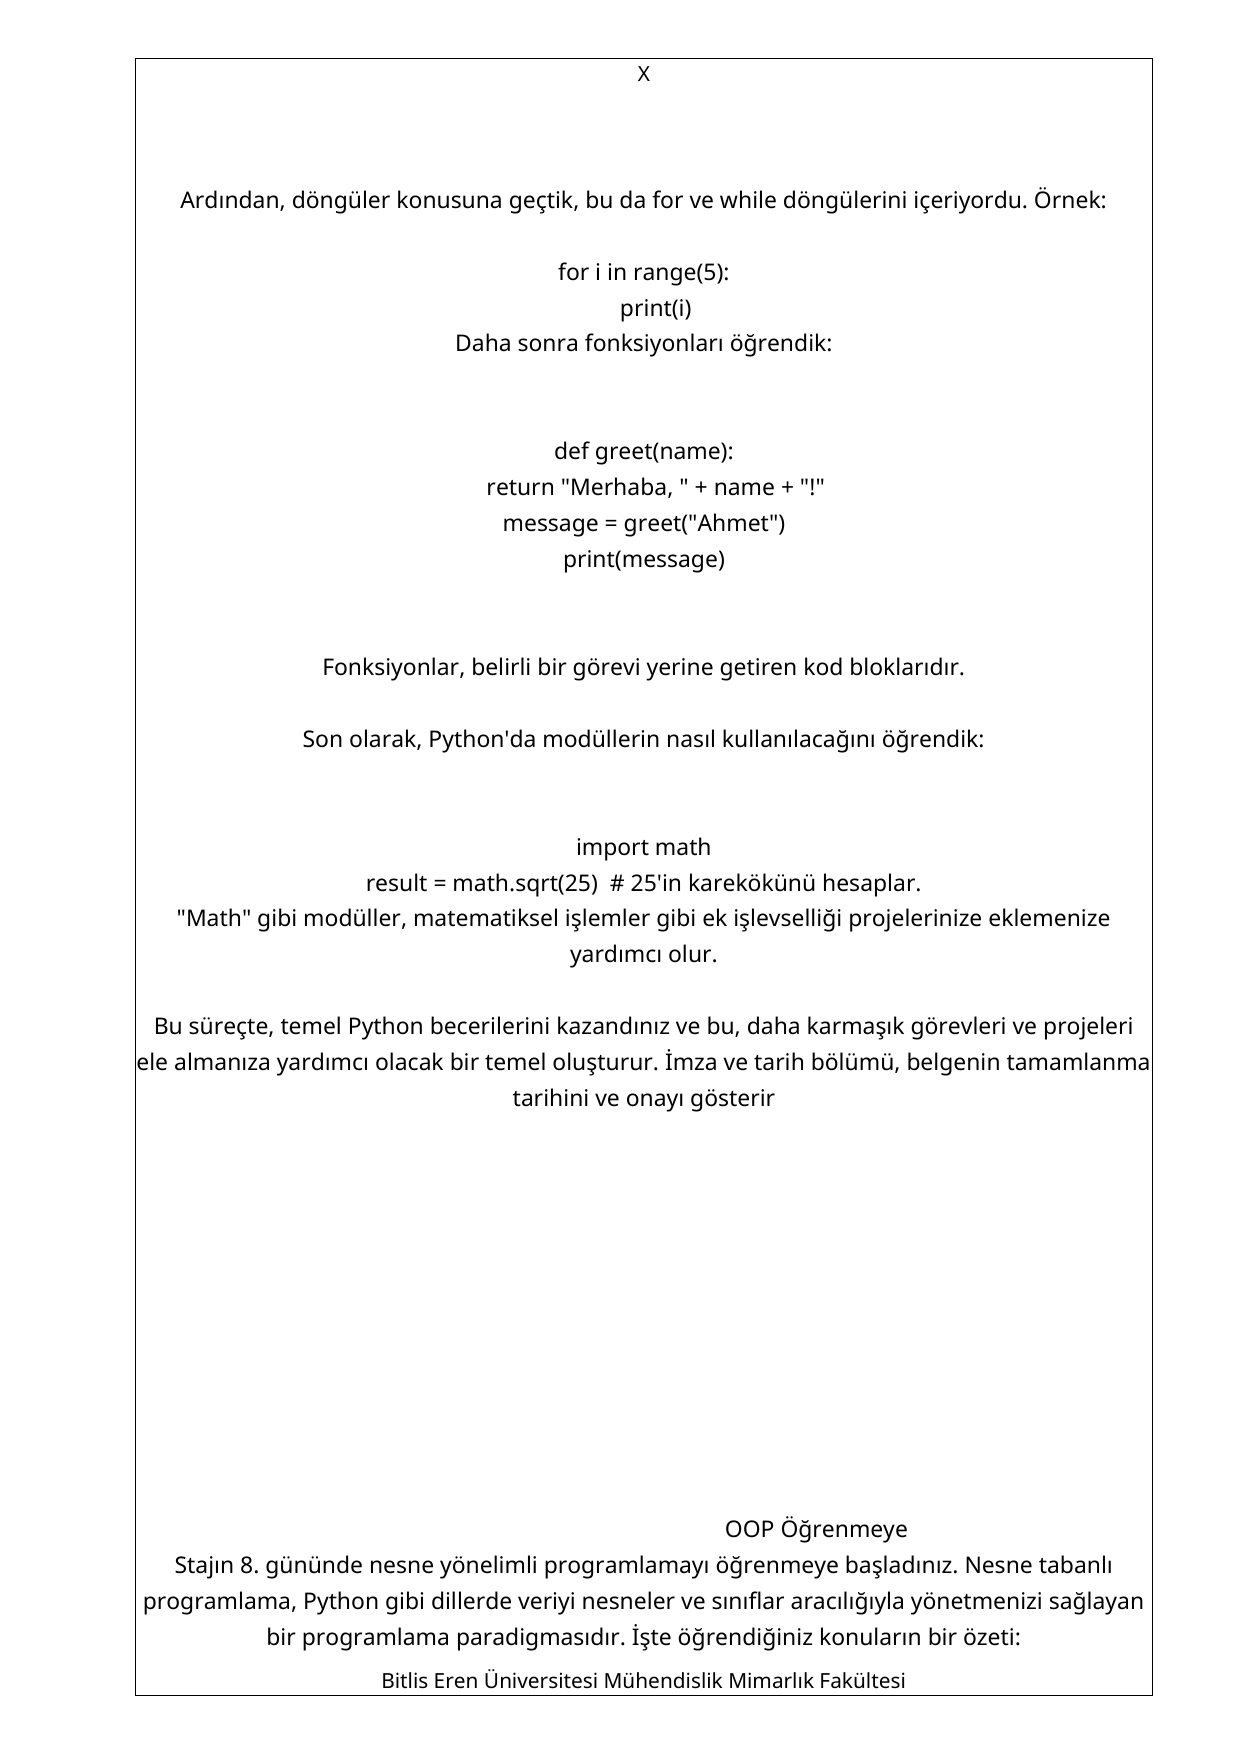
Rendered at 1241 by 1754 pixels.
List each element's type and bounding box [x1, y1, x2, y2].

text [136, 148, 1152, 1652]
